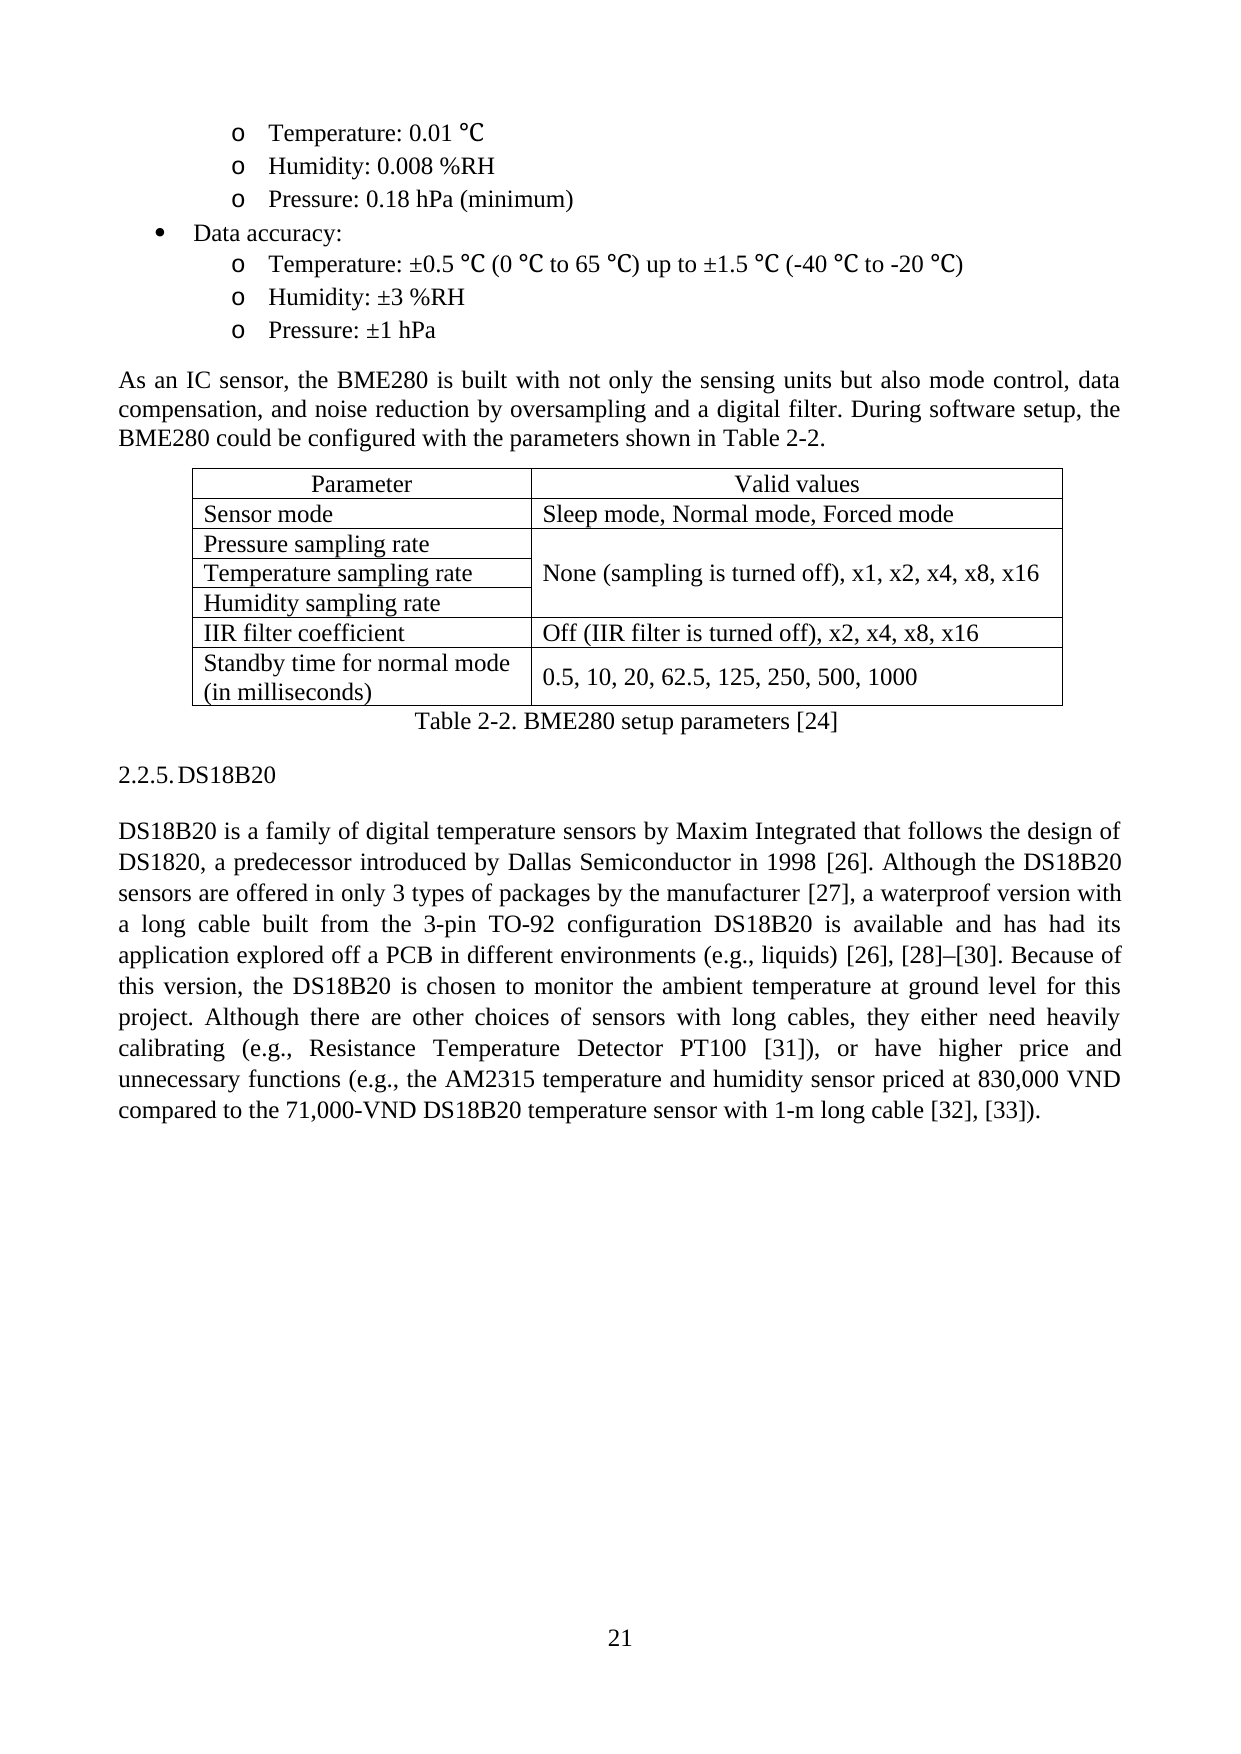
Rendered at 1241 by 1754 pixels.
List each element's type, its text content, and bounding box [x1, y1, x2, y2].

table_cell None (sampling is turned off), x1, x2, x4, x8, x16 [532, 529, 1062, 617]
subtitle DS18B20 [118, 760, 1122, 789]
table_cell Humidity sampling rate [193, 588, 531, 617]
text DS18B20 is a family of digital temperature sensors by Maxim Integrated that follows the design of DS1820, a predecessor introduced by Dallas Semiconductor in 1998 [26]. Although the DS18B20 sensors are offered in only 3 types of packages by the manufacturer [27], a waterproof version with a long cable built from the 3-pin TO-92 configuration DS18B20 is available and has had its application explored off a PCB in different environments (e.g., liquids) [26], [28]–[30]. Because of this version, the DS18B20 is chosen to monitor the ambient temperature at ground level for this project. Although there are other choices of sensors with long cables, they either need heavily calibrating (e.g., Resistance Temperature Detector PT100 [31]), or have higher price and unnecessary functions (e.g., the AM2315 temperature and humidity sensor priced at 830,000 VND compared to the 71,000-VND DS18B20 temperature sensor with 1-m long cable [32], [33]). [118, 816, 1122, 1124]
list Temperature: ±0.5 ℃ (0 ℃ to 65 ℃) up to ±1.5 ℃ (-40 ℃ to -20 ℃) [231, 249, 1122, 280]
table_cell IIR filter coefficient [193, 618, 531, 647]
list Data accuracy: [156, 218, 1122, 247]
table_cell Temperature sampling rate [193, 559, 531, 587]
list Pressure: 0.18 hPa (minimum) [231, 184, 1122, 215]
table_cell Pressure sampling rate [193, 529, 531, 557]
table_header Parameter [193, 469, 531, 498]
list Humidity: 0.008 %RH [231, 151, 1122, 182]
list Pressure: ±1 hPa [231, 315, 1122, 346]
table_header Valid values [532, 469, 1062, 498]
text As an IC sensor, the BME280 is built with not only the sensing units but also mode control, data compensation, and noise reduction by oversampling and a digital filter. During software setup, the BME280 could be configured with the parameters shown in Table 2-2. [118, 365, 1122, 451]
list Humidity: ±3 %RH [231, 282, 1122, 313]
text Table 2-2. BME280 setup parameters [24] [118, 706, 1134, 735]
list Temperature: 0.01 ℃ [231, 118, 1122, 149]
table_cell 0.5, 10, 20, 62.5, 125, 250, 500, 1000 [532, 648, 1062, 705]
table_cell Off (IIR filter is turned off), x2, x4, x8, x16 [532, 618, 1062, 647]
table_cell Sensor mode [193, 499, 531, 528]
table_cell Sleep mode, Normal mode, Forced mode [532, 499, 1062, 528]
table_cell Standby time for normal mode (in milliseconds) [193, 648, 531, 705]
